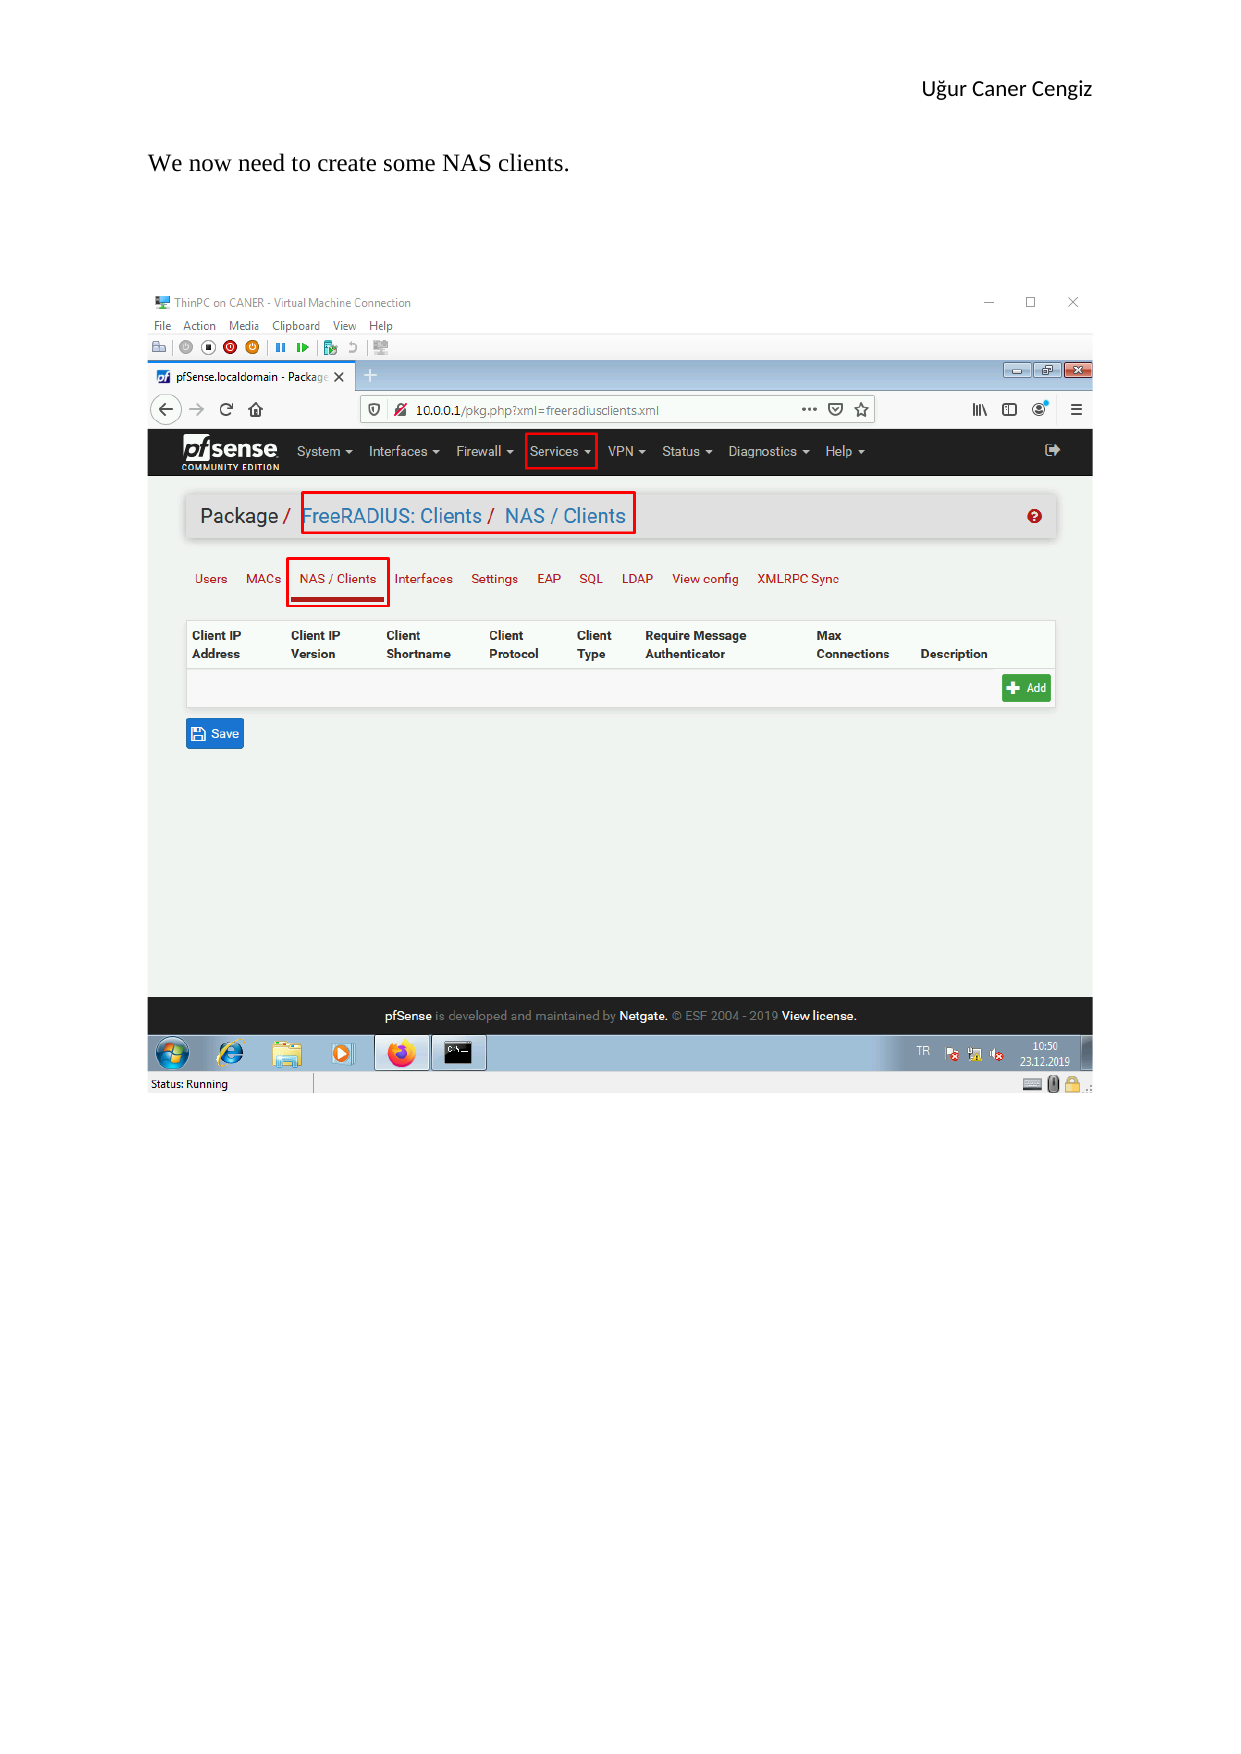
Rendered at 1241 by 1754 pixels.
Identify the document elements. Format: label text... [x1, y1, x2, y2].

text We now need to create some NAS clients. [148, 148, 1093, 176]
picture [147, 296, 1093, 1093]
